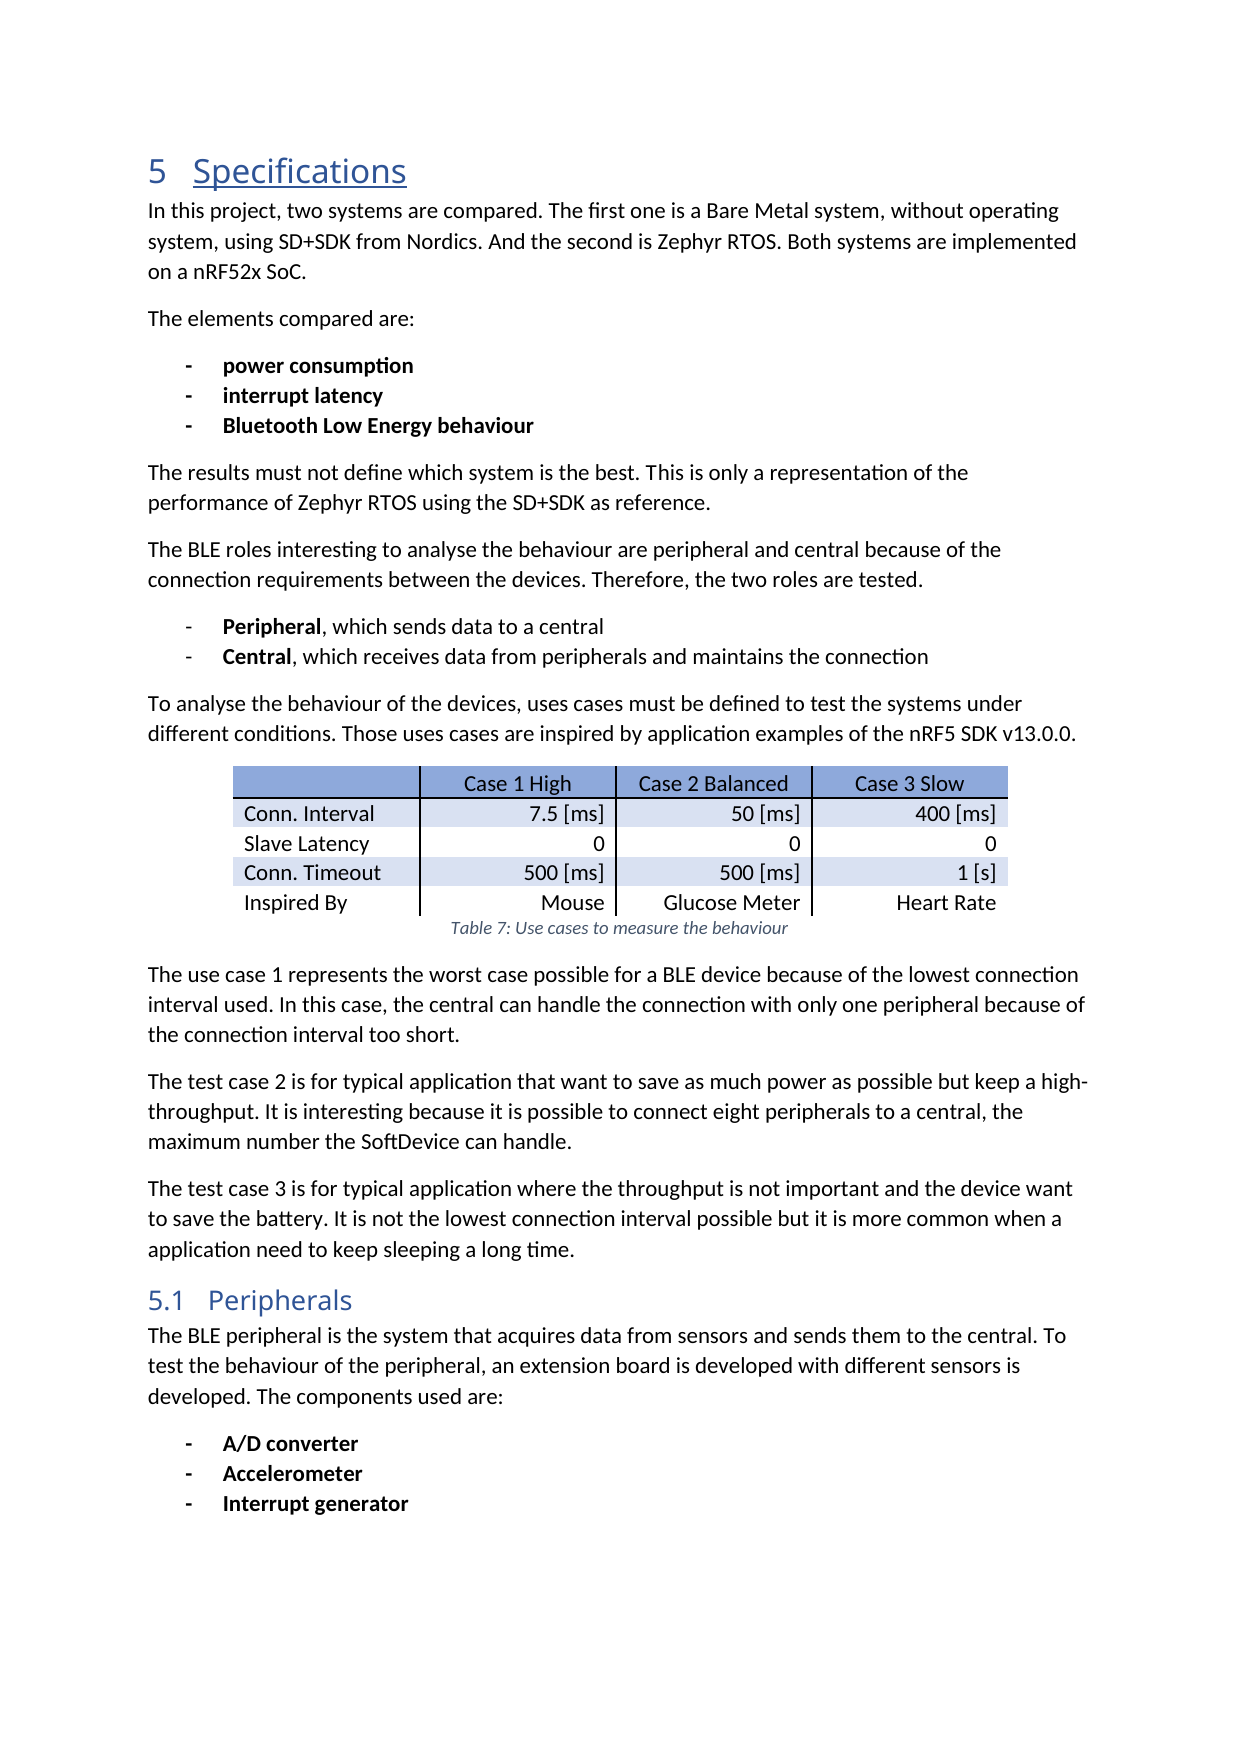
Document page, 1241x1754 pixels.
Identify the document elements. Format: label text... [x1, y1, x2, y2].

list Interrupt generator [185, 1489, 1093, 1517]
table_header [233, 766, 419, 797]
table_cell 50 [ms] [617, 799, 811, 827]
table_cell 0 [813, 827, 1008, 857]
text The test case 2 is for typical application that want to save as much power as possible but keep a high-throughput. It is interesting because it is possible to connect eight peripherals to a central, the maximum number the SoftDevice can handle. [148, 1067, 1093, 1156]
list A/D converter [185, 1429, 1093, 1457]
text The BLE roles interesting to analyse the behaviour are peripheral and central because of the connection requirements between the devices. Therefore, the two roles are tested. [148, 535, 1093, 593]
table_cell Heart Rate [813, 886, 1008, 916]
text The use case 1 represents the worst case possible for a BLE device because of the lowest connection interval used. In this case, the central can handle the connection with only one peripheral because of the connection interval too short. [148, 960, 1093, 1048]
table_cell 500 [ms] [421, 857, 615, 886]
text In this project, two systems are compared. The first one is a Bare Metal system, without operating system, using SD+SDK from Nordics. And the second is Zephyr RTOS. Both systems are implemented on a nRF52x SoC. [148, 197, 1093, 285]
table_cell Glucose Meter [617, 886, 811, 916]
list Central, which receives data from peripherals and maintains the connection [185, 642, 1093, 670]
table_cell Mouse [421, 886, 615, 916]
list power consumption [185, 351, 1093, 379]
table_cell 1 [s] [813, 857, 1008, 886]
text The BLE peripheral is the system that acquires data from sensors and sends them to the central. To test the behaviour of the peripheral, an extension board is developed with different sensors is developed. The components used are: [148, 1321, 1093, 1410]
table_cell 400 [ms] [813, 799, 1008, 827]
table_cell 0 [617, 827, 811, 857]
table_cell 7.5 [ms] [421, 799, 615, 827]
list Bluetooth Low Energy behaviour [185, 411, 1093, 439]
table_cell Slave Latency [233, 827, 419, 857]
table_cell Conn. Timeout [233, 857, 419, 886]
subtitle Peripherals [148, 1282, 1093, 1318]
table_header Case 1 High [421, 766, 615, 797]
list Accelerometer [185, 1459, 1093, 1487]
table_header Case 3 Slow [813, 766, 1008, 797]
table_cell 0 [421, 827, 615, 857]
text The results must not define which system is the best. This is only a representation of the performance of Zephyr RTOS using the SD+SDK as reference. [148, 458, 1093, 516]
table_cell 500 [ms] [617, 857, 811, 886]
table_cell Inspired By [233, 886, 419, 916]
text The elements compared are: [148, 304, 1093, 332]
text The test case 3 is for typical application where the throughput is not important and the device want to save the battery. It is not the lowest connection interval possible but it is more common when a application need to keep sleeping a long time. [148, 1174, 1093, 1263]
table_cell Conn. Interval [233, 799, 419, 827]
list interrupt latency [185, 381, 1093, 409]
subtitle Specifications [148, 148, 1093, 193]
text To analyse the behaviour of the devices, uses cases must be defined to test the systems under different conditions. Those uses cases are inspired by application examples of the nRF5 SDK v13.0.0. [148, 689, 1093, 747]
table_header Case 2 Balanced [617, 766, 811, 797]
text Table 7: Use cases to measure the behaviour [148, 916, 1093, 939]
list Peripheral, which sends data to a central [185, 612, 1093, 640]
